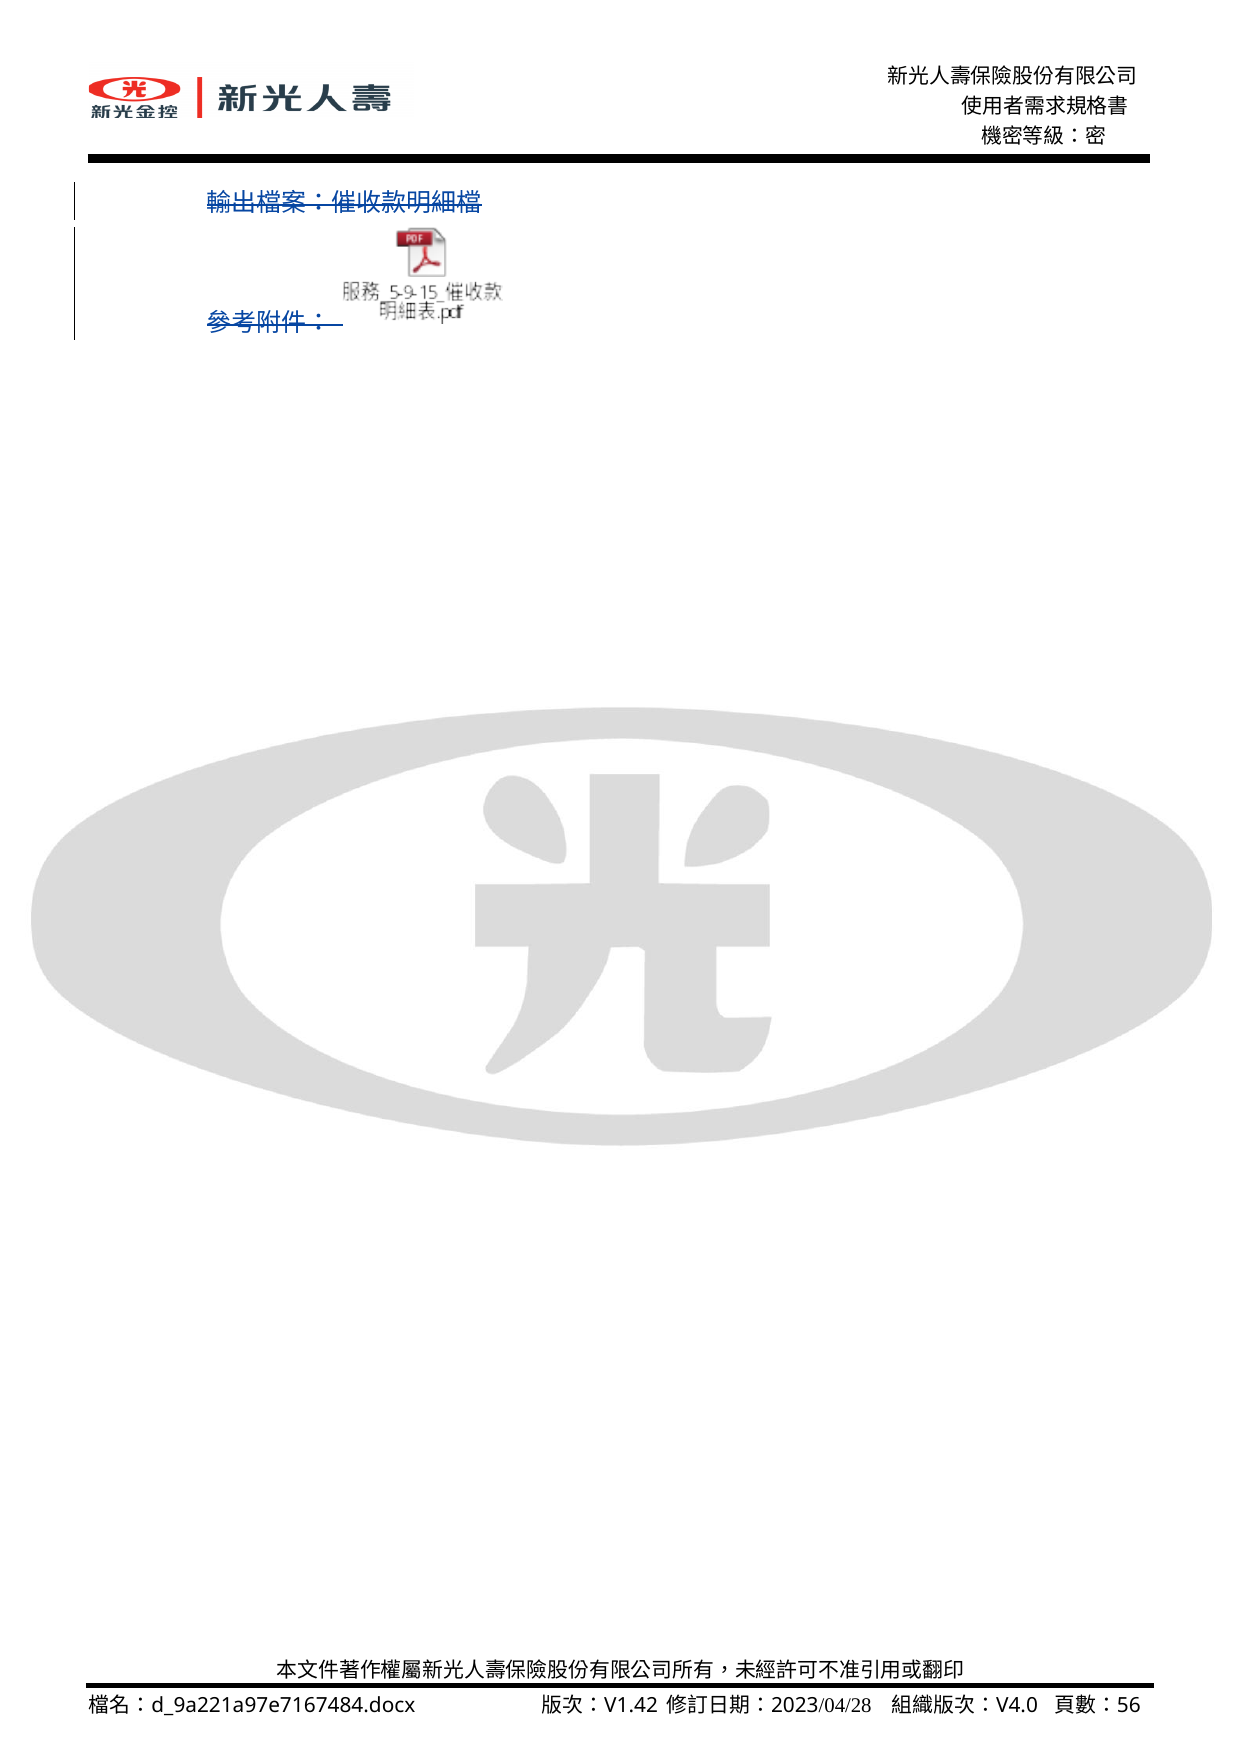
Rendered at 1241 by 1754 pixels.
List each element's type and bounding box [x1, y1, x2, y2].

picture [25, 699, 1215, 1152]
picture [88, 61, 414, 118]
